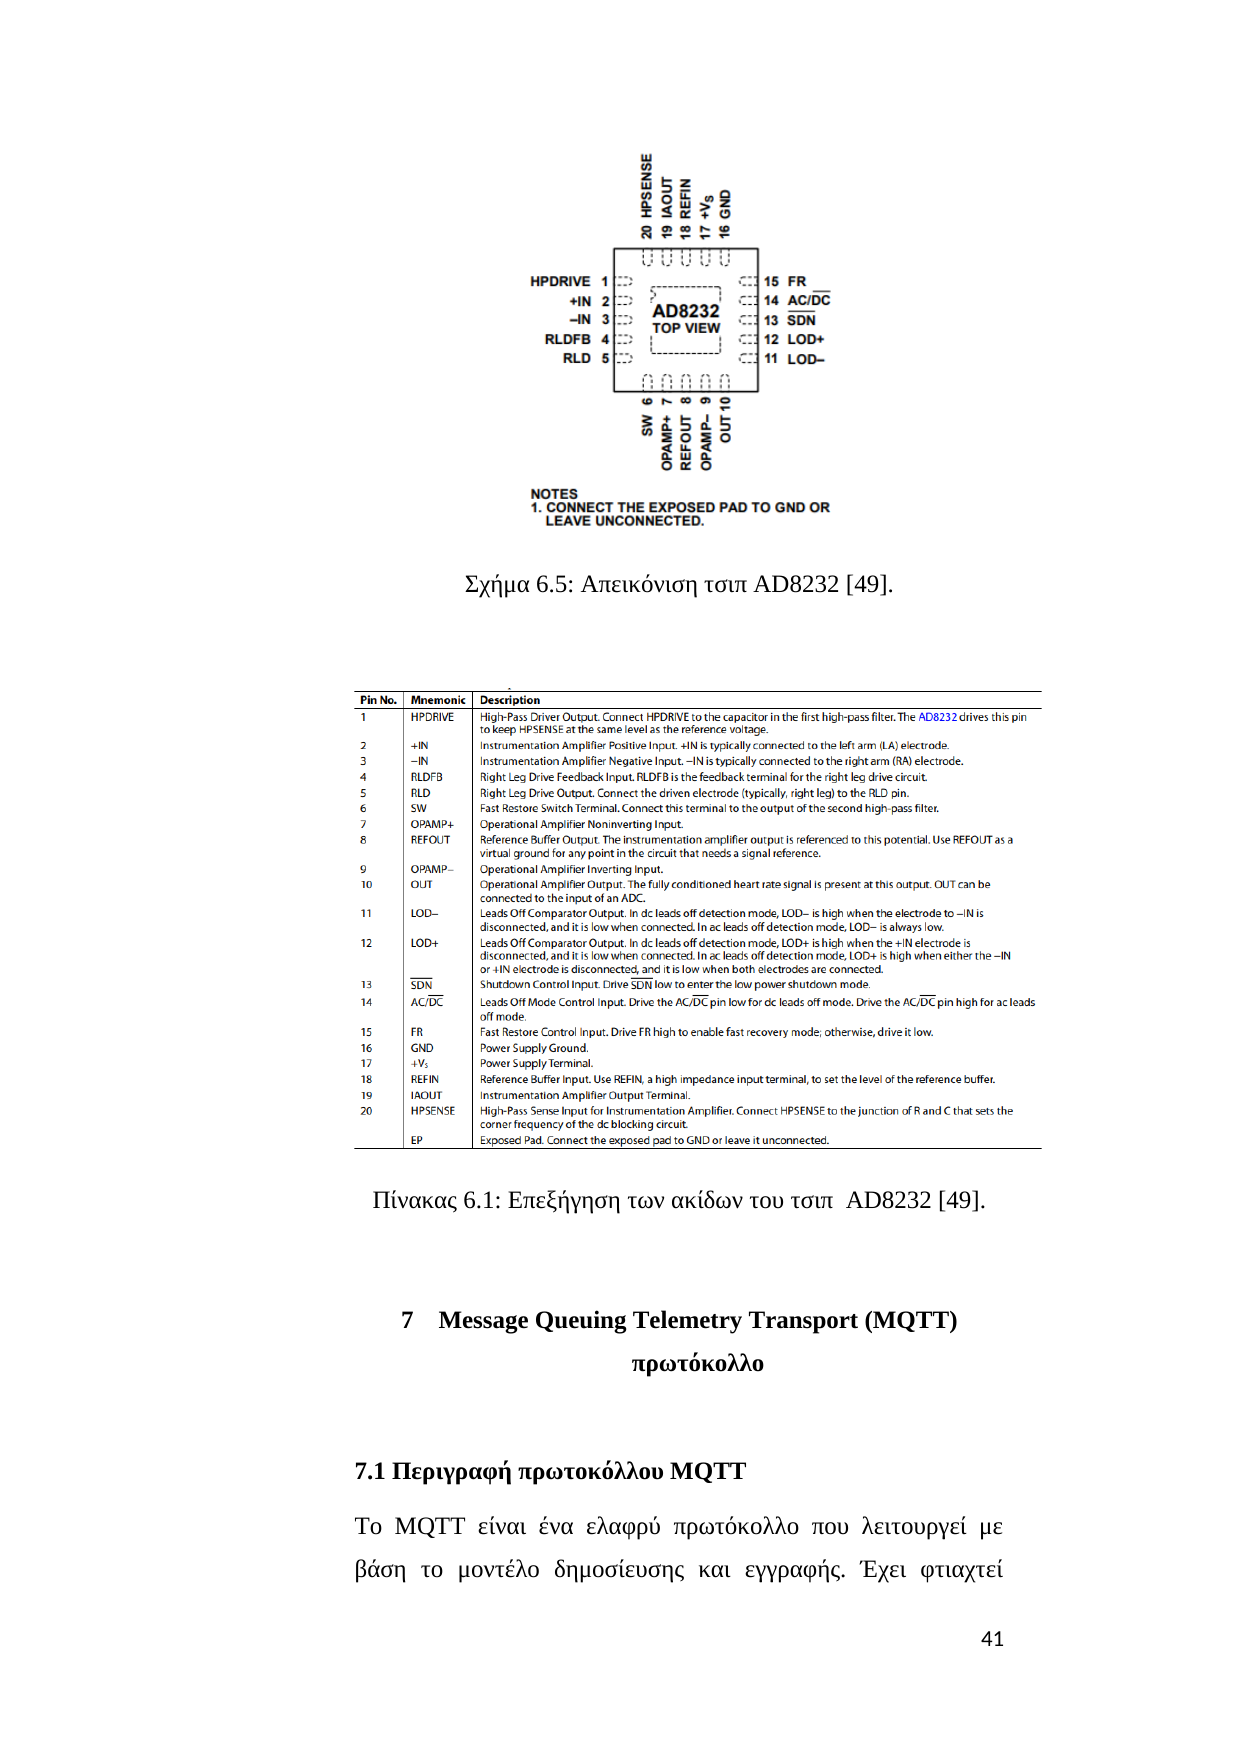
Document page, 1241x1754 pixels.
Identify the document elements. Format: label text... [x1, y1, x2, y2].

text Πίνακας 6.1: Επεξήγηση των ακίδων του τσιπ AD8232 [49]. [354, 1185, 1004, 1214]
picture [527, 147, 832, 539]
picture [354, 688, 1042, 1159]
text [354, 1511, 1004, 1583]
text Σχήμα 6.5: Απεικόνιση τσιπ AD8232 [49]. [354, 569, 1004, 597]
subtitle Message Queuing Telemetry Transport (MQTT) πρωτόκολλο [354, 1305, 1004, 1377]
subtitle Περιγραφή πρωτοκόλλου MQTT [354, 1456, 1004, 1484]
